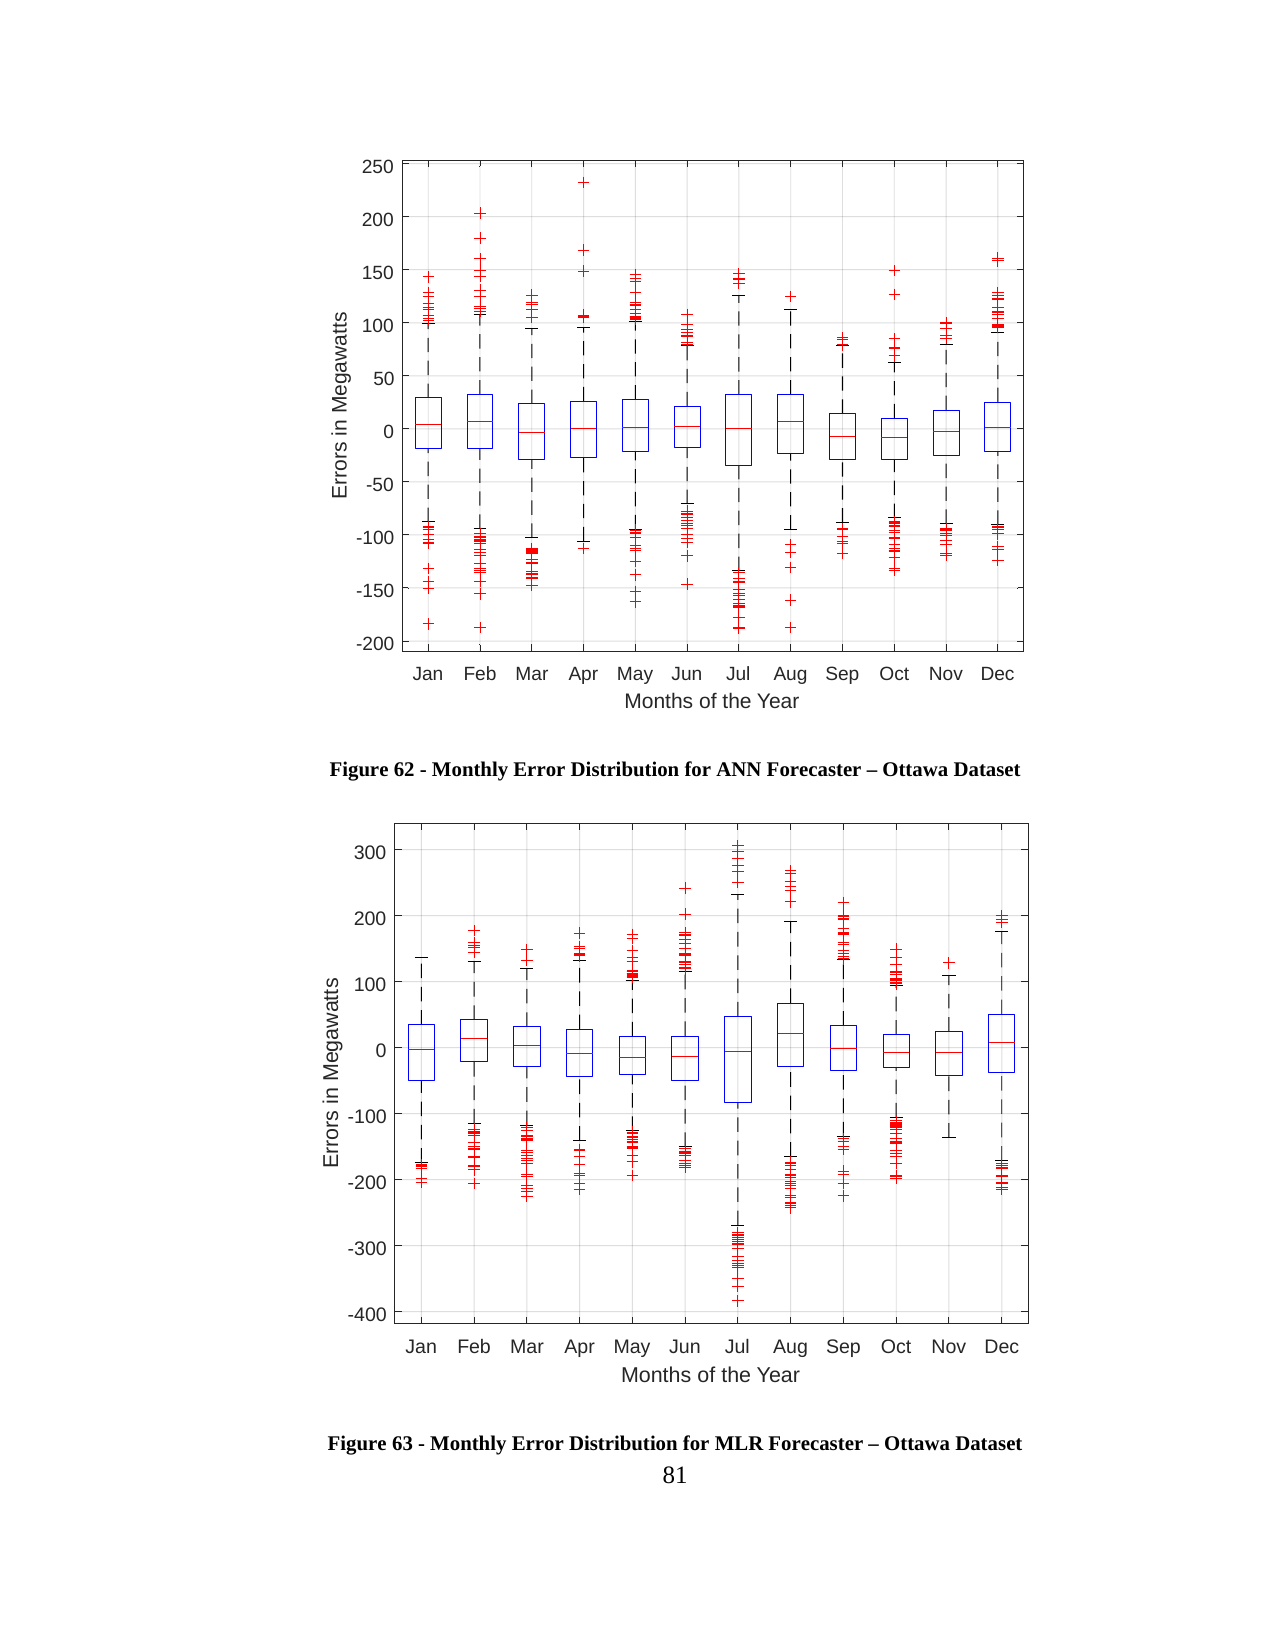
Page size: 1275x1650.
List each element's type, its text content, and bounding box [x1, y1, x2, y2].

text Figure 63 - Monthly Error Distribution for MLR Forecaster – Ottawa Dataset [225, 1431, 1125, 1454]
text Figure 62 - Monthly Error Distribution for ANN Forecaster – Ottawa Dataset [225, 757, 1125, 781]
